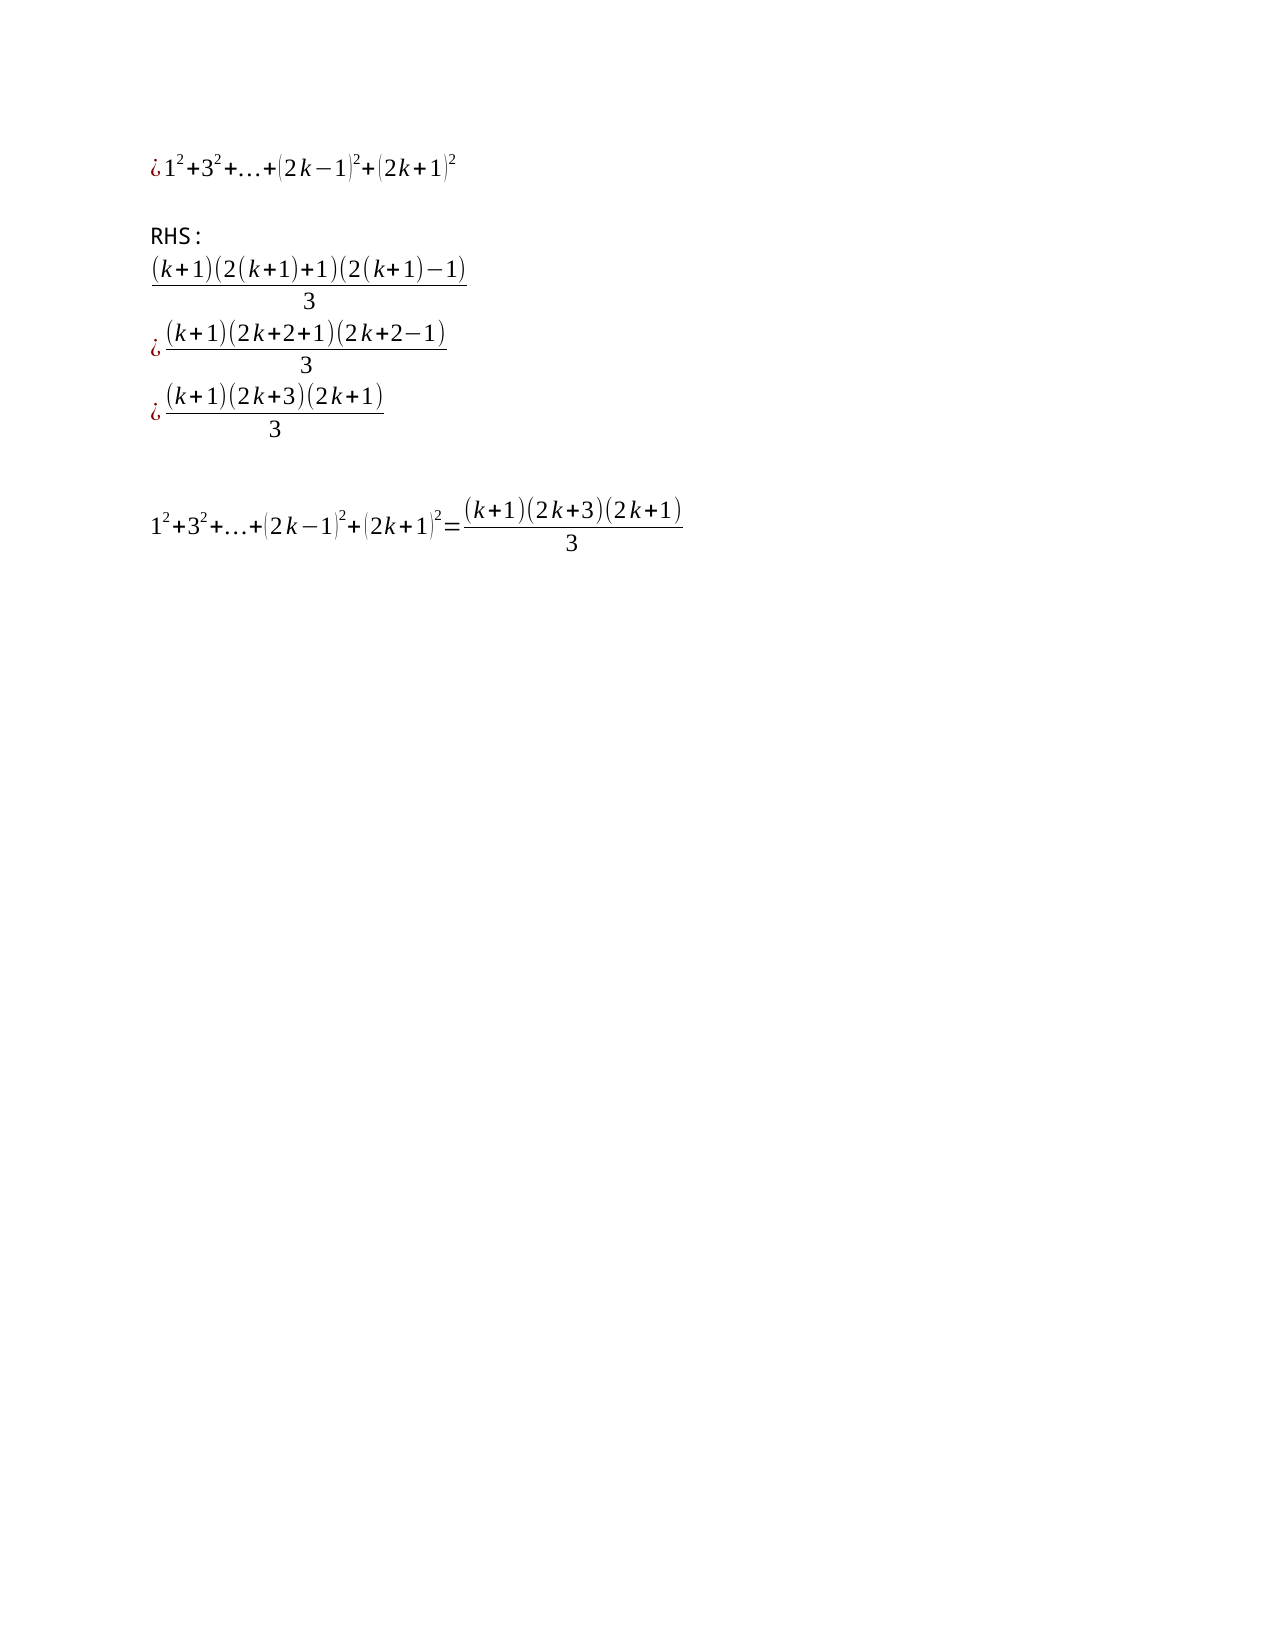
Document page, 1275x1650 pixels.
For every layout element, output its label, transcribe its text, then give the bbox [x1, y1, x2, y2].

text RHS: [150, 220, 1125, 251]
